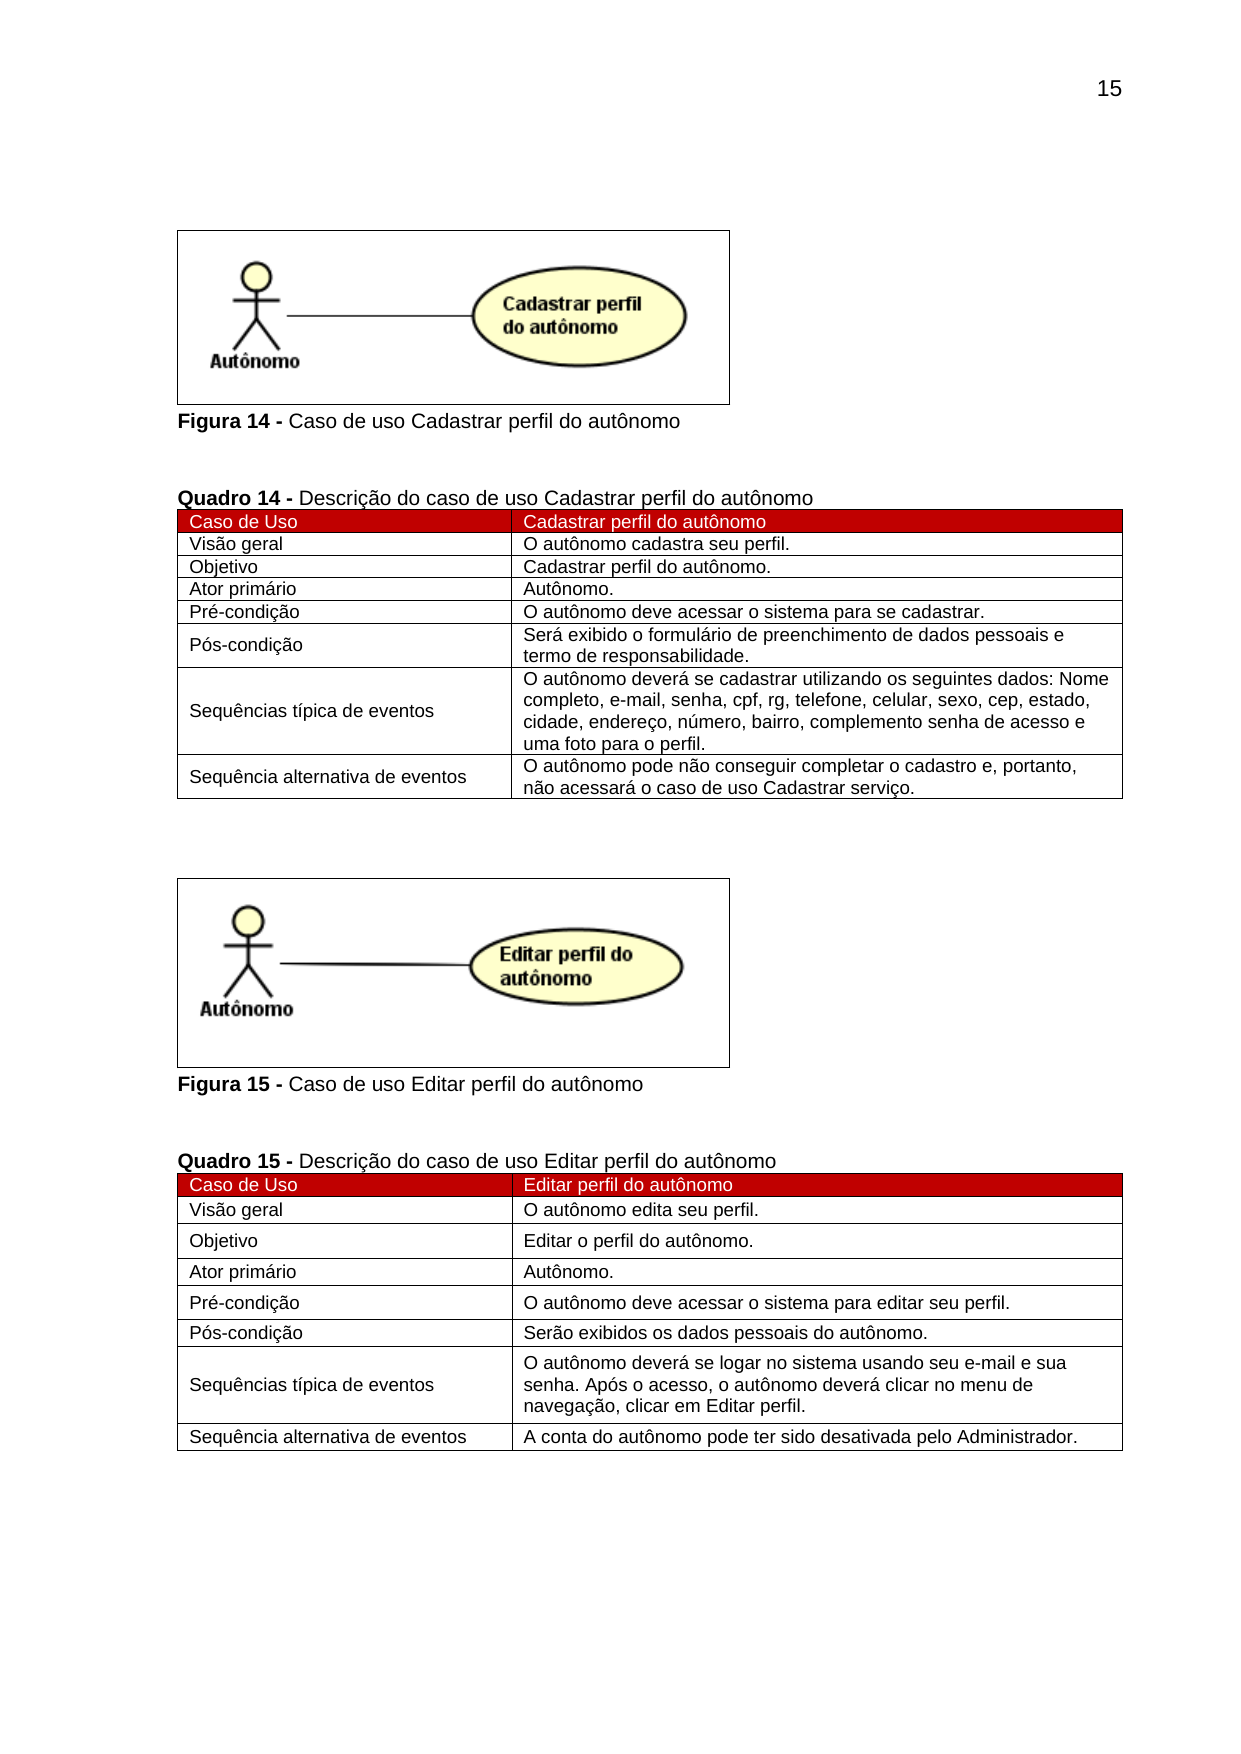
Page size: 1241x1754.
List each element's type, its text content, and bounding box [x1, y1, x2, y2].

table_cell Pós-condição [178, 624, 511, 667]
table_cell Sequências típica de eventos [178, 668, 511, 754]
table_cell O autônomo deve acessar o sistema para editar seu perfil. [513, 1286, 1122, 1318]
table_cell Pré-condição [178, 1286, 512, 1318]
text Quadro 15 - Descrição do caso de uso Editar perfil do autônomo [177, 1149, 1122, 1173]
table_cell Cadastrar perfil do autônomo. [512, 556, 1122, 577]
table_cell Autônomo. [512, 578, 1122, 600]
table_cell Ator primário [178, 578, 511, 600]
table_cell Editar o perfil do autônomo. [513, 1224, 1122, 1258]
table_cell O autônomo edita seu perfil. [513, 1197, 1122, 1223]
table_cell Pré-condição [178, 601, 511, 622]
table_header Cadastrar perfil do autônomo [512, 510, 1122, 532]
table_cell Sequências típica de eventos [178, 1347, 512, 1423]
table_cell Autônomo. [513, 1259, 1122, 1285]
table_cell Objetivo [178, 556, 511, 577]
table_cell Visão geral [178, 533, 511, 554]
table_cell O autônomo deverá se logar no sistema usando seu e-mail e sua senha. Após o acesso, o autônomo deverá clicar no menu de navegação, clicar em Editar perfil. [513, 1347, 1122, 1423]
table_cell Ator primário [178, 1259, 512, 1285]
table_cell Sequência alternativa de eventos [178, 755, 511, 798]
table_header Caso de Uso [178, 1174, 512, 1196]
table_cell Serão exibidos os dados pessoais do autônomo. [513, 1320, 1122, 1346]
table_header Editar perfil do autônomo [513, 1174, 1122, 1196]
table_cell O autônomo pode não conseguir completar o cadastro e, portanto, não acessará o caso de uso Cadastrar serviço. [512, 755, 1122, 798]
text Figura 15 - Caso de uso Editar perfil do autônomo [177, 1072, 1122, 1096]
table_cell O autônomo deve acessar o sistema para se cadastrar. [512, 601, 1122, 622]
table_header Caso de Uso [178, 510, 511, 532]
table_cell Visão geral [178, 1197, 512, 1223]
text Quadro 14 - Descrição do caso de uso Cadastrar perfil do autônomo [177, 485, 1122, 509]
table_cell A conta do autônomo pode ter sido desativada pelo Administrador. [513, 1424, 1122, 1450]
table_cell O autônomo deverá se cadastrar utilizando os seguintes dados: Nome completo, e-mail, senha, cpf, rg, telefone, celular, sexo, cep, estado, cidade, endereço, número, bairro, complemento senha de acesso e uma foto para o perfil. [512, 668, 1122, 754]
picture [178, 879, 729, 1067]
table_cell Será exibido o formulário de preenchimento de dados pessoais e termo de responsabilidade. [512, 624, 1122, 667]
table_cell Objetivo [178, 1224, 512, 1258]
text Figura 14 - Caso de uso Cadastrar perfil do autônomo [177, 409, 1122, 433]
table_cell O autônomo cadastra seu perfil. [512, 533, 1122, 554]
table_cell Pós-condição [178, 1320, 512, 1346]
table_cell Sequência alternativa de eventos [178, 1424, 512, 1450]
picture [178, 231, 729, 404]
